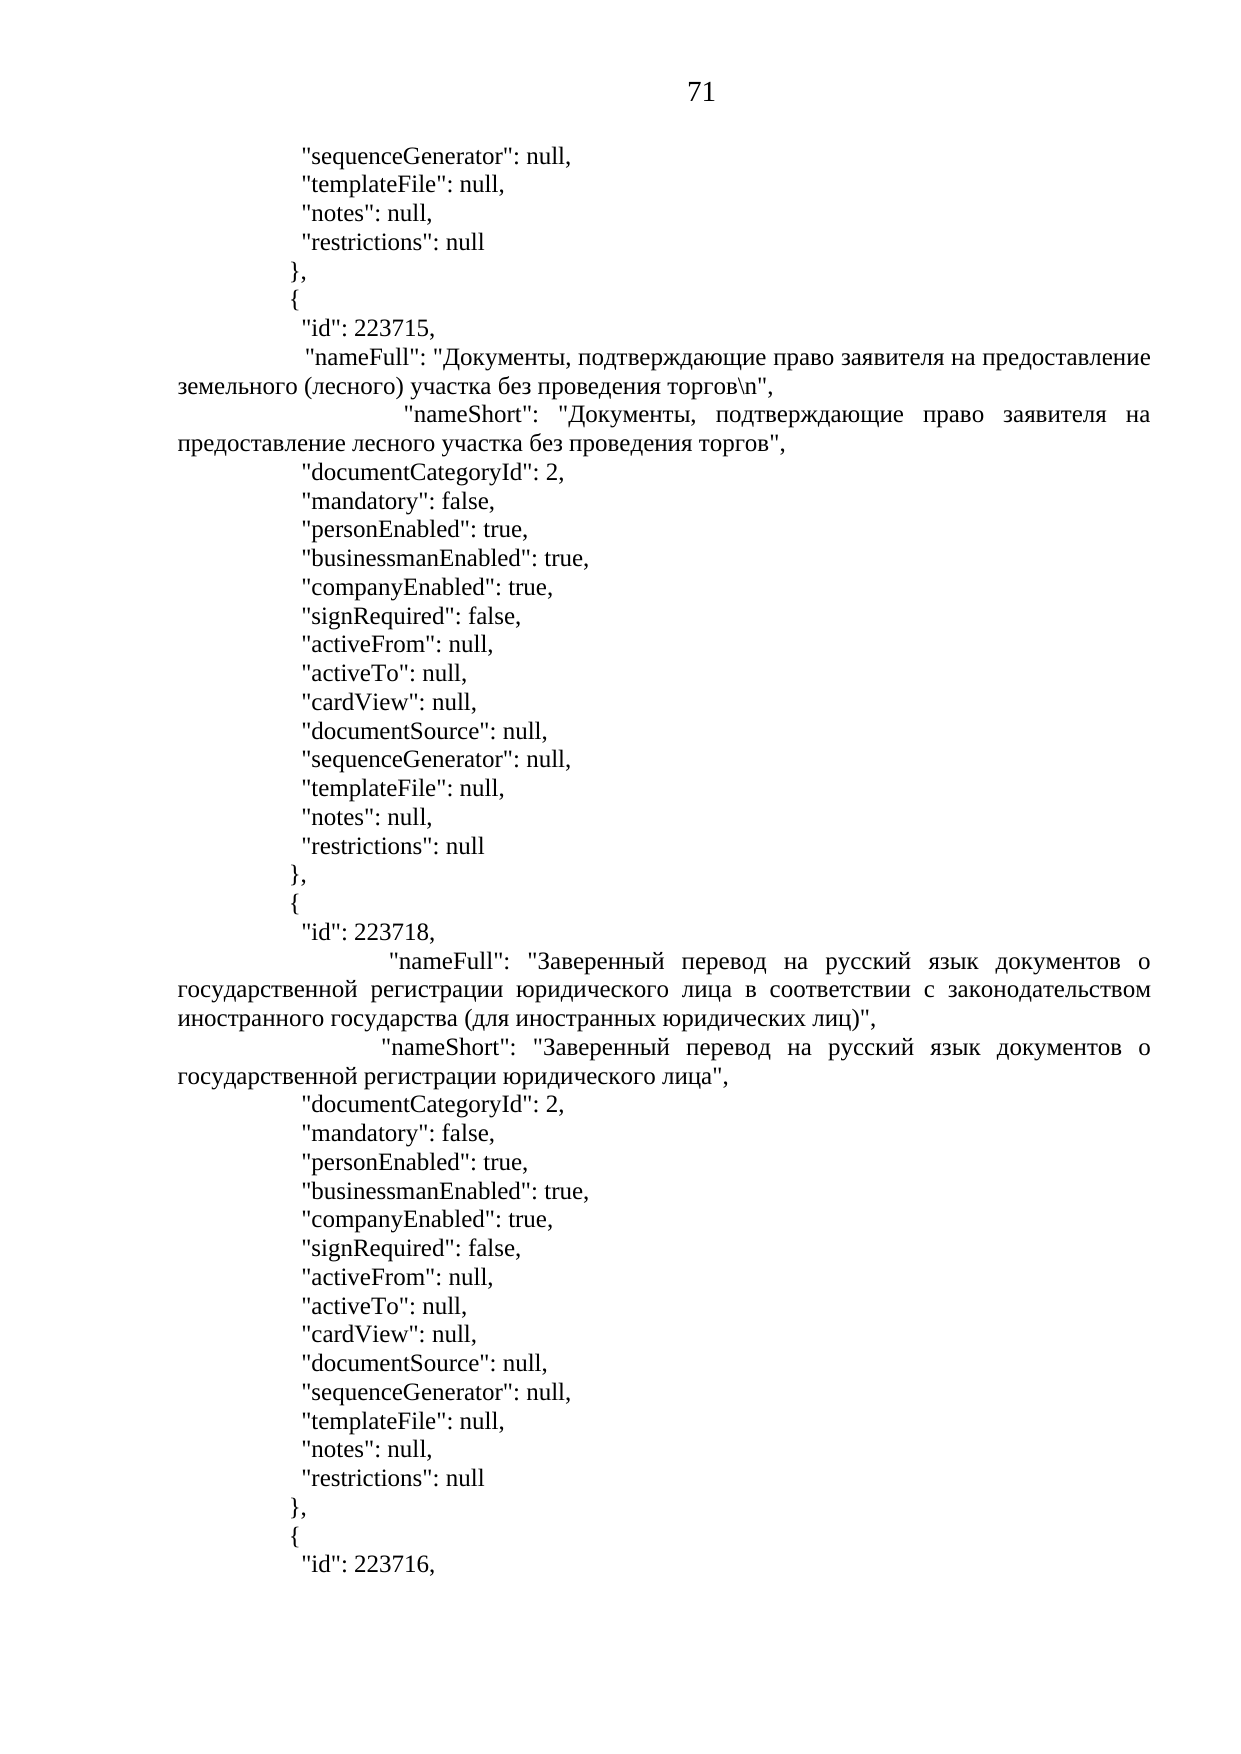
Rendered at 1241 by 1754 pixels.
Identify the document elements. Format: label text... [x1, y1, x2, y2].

text "businessmanEnabled": true, [177, 1176, 1152, 1204]
text "templateFile": null, [177, 1406, 1152, 1434]
text "personEnabled": true, [177, 1147, 1152, 1176]
text "notes": null, [177, 1434, 1152, 1463]
text "activeTo": null, [177, 658, 1152, 687]
text "nameFull": "Документы, подтверждающие право заявителя на предоставление земельного (лесного) участка без проведения торгов\n", [177, 342, 1152, 399]
text "sequenceGenerator": null, [177, 744, 1152, 773]
text "nameShort": "Документы, подтверждающие право заявителя на предоставление лесного участка без проведения торгов", [177, 399, 1152, 457]
text "companyEnabled": true, [177, 572, 1152, 601]
text { [177, 284, 1152, 313]
text "documentCategoryId": 2, [177, 457, 1152, 486]
text "activeTo": null, [177, 1291, 1152, 1319]
text "sequenceGenerator": null, [177, 141, 1152, 169]
text "businessmanEnabled": true, [177, 543, 1152, 572]
text "restrictions": null [177, 227, 1152, 256]
text "id": 223715, [177, 313, 1152, 342]
text "activeFrom": null, [177, 1262, 1152, 1291]
text "activeFrom": null, [177, 629, 1152, 658]
text "mandatory": false, [177, 486, 1152, 514]
text "nameFull": "Заверенный перевод на русский язык документов о государственной регистрации юридического лица в соответствии с законодательством иностранного государства (для иностранных юридических лиц)", [177, 946, 1152, 1032]
text "templateFile": null, [177, 773, 1152, 802]
text "documentCategoryId": 2, [177, 1089, 1152, 1118]
text }, [177, 1492, 1152, 1521]
text { [177, 888, 1152, 917]
text "cardView": null, [177, 1319, 1152, 1348]
text "notes": null, [177, 802, 1152, 831]
text "signRequired": false, [177, 1233, 1152, 1262]
text "restrictions": null [177, 1463, 1152, 1492]
text "mandatory": false, [177, 1118, 1152, 1147]
text "id": 223716, [177, 1549, 1152, 1578]
text { [177, 1521, 1152, 1549]
text "notes": null, [177, 198, 1152, 227]
text "templateFile": null, [177, 169, 1152, 198]
text }, [177, 256, 1152, 284]
text "documentSource": null, [177, 1348, 1152, 1377]
text "restrictions": null [177, 831, 1152, 859]
text "personEnabled": true, [177, 514, 1152, 543]
text "companyEnabled": true, [177, 1204, 1152, 1233]
text "cardView": null, [177, 687, 1152, 716]
text "documentSource": null, [177, 716, 1152, 744]
text "id": 223718, [177, 917, 1152, 946]
text "nameShort": "Заверенный перевод на русский язык документов о государственной регистрации юридического лица", [177, 1032, 1152, 1089]
text "sequenceGenerator": null, [177, 1377, 1152, 1406]
text }, [177, 859, 1152, 888]
text "signRequired": false, [177, 601, 1152, 629]
